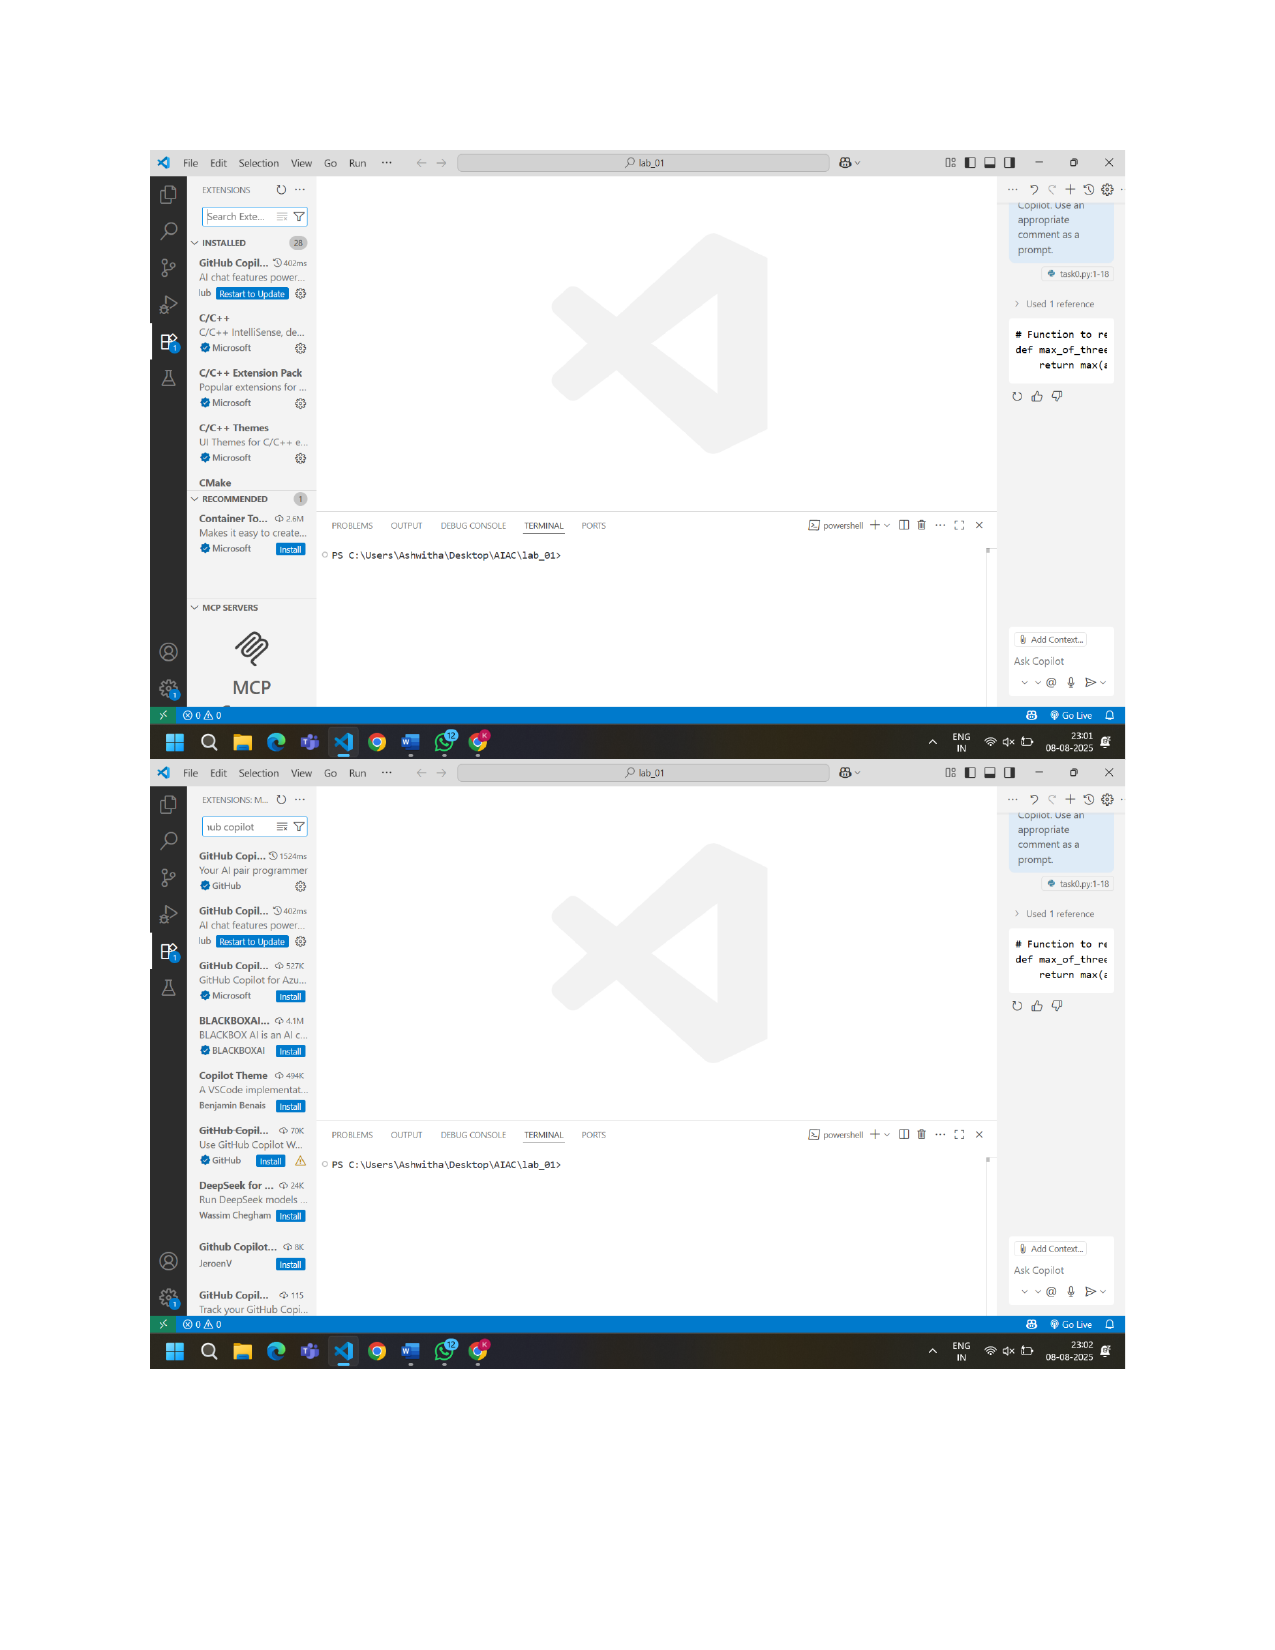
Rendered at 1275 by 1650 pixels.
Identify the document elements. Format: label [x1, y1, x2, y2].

picture [150, 150, 1125, 1369]
